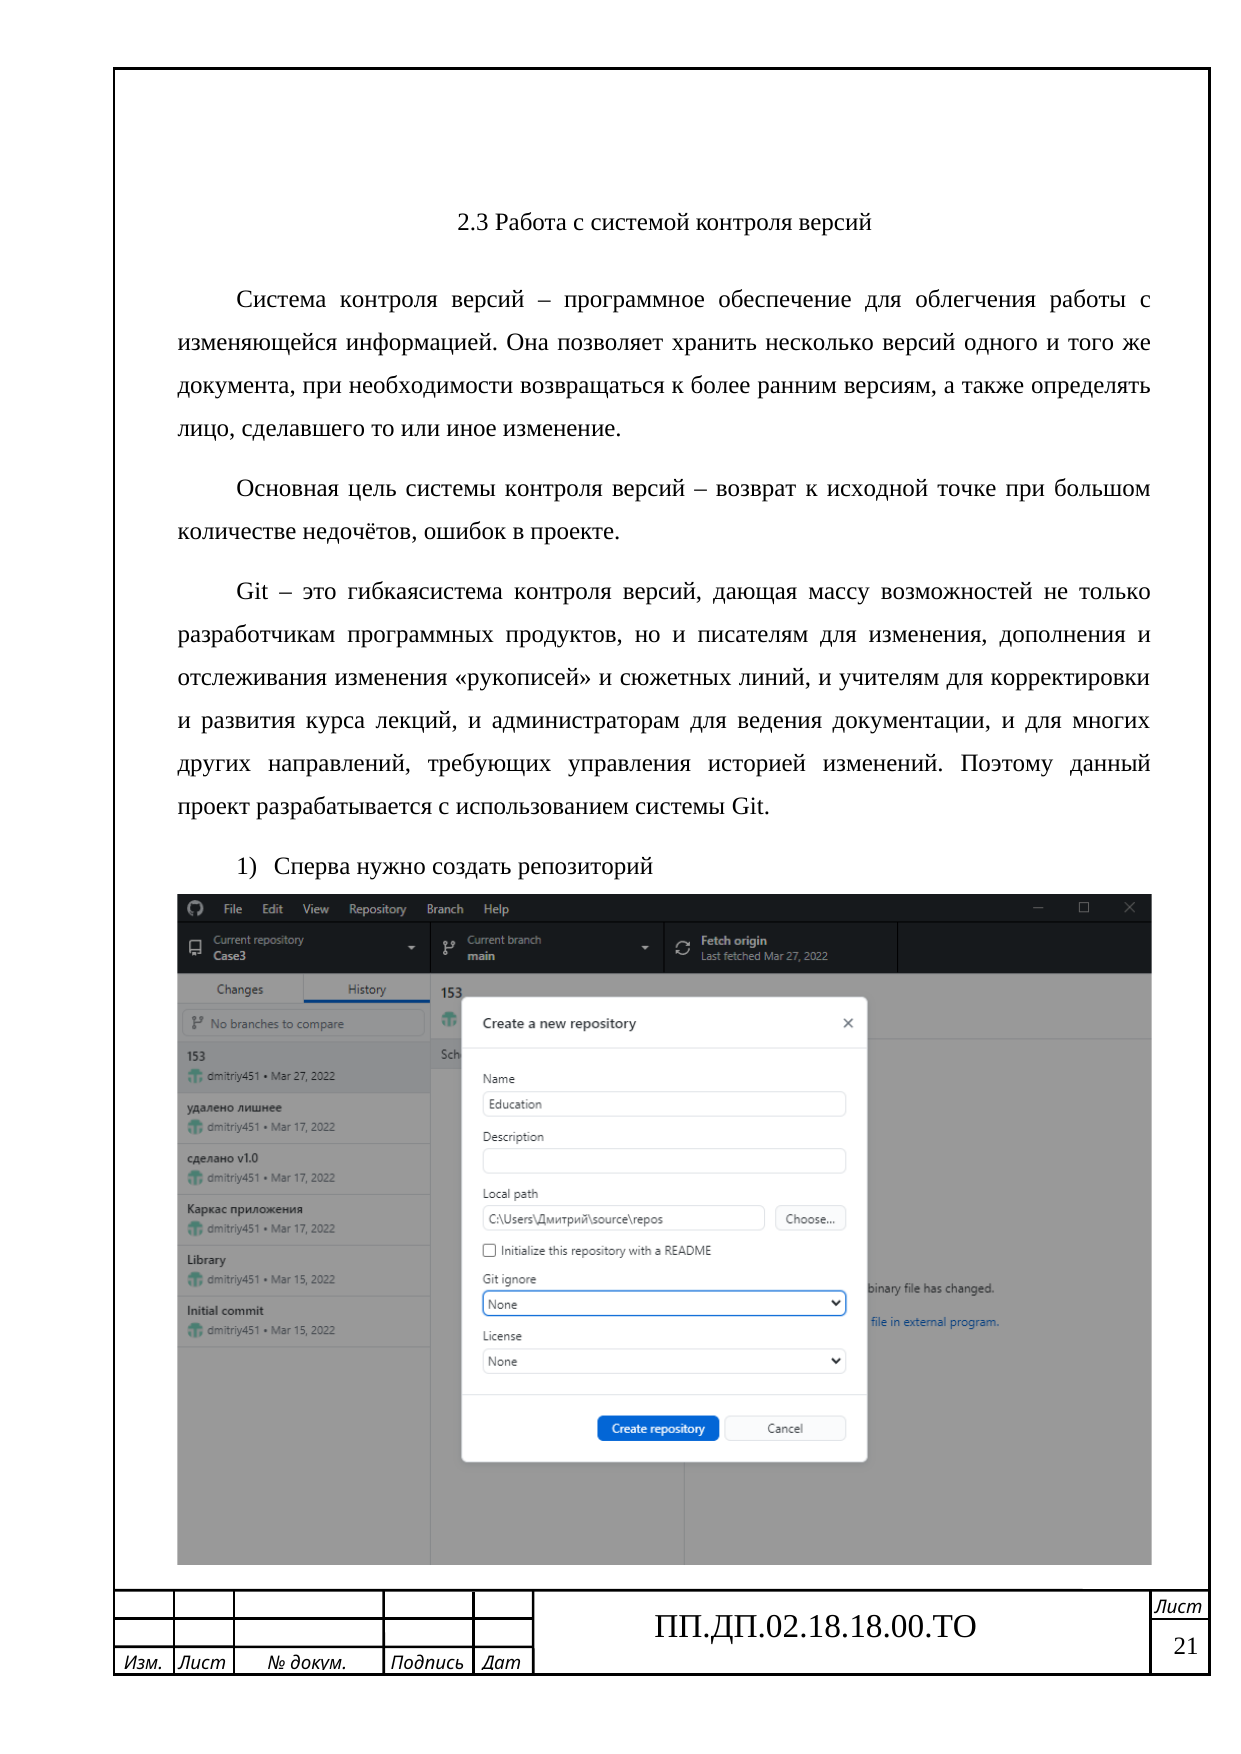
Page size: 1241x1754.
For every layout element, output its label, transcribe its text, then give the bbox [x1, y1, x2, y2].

text Git – это гибкаясистема контроля версий, дающая массу возможностей не только разработчикам программных продуктов, но и писателям для изменения, дополнения и отслеживания изменения «рукописей» и сюжетных линий, и учителям для корректировки и развития курса лекций, и администраторам для ведения документации, и для многих других направлений, требующих управления историей изменений. Поэтому данный проект разрабатывается с использованием системы Git. [177, 576, 1152, 820]
subtitle 2.3 Работа с системой контроля версий [177, 207, 1152, 236]
text Основная цель системы контроля версий – возврат к исходной точке при большом количестве недочётов, ошибок в проекте. [177, 473, 1152, 545]
text Система контроля версий – программное обеспечение для облегчения работы с изменяющейся информацией. Она позволяет хранить несколько версий одного и того же документа, при необходимости возвращаться к более ранним версиям, а также определять лицо, сделавшего то или иное изменение. [177, 284, 1152, 442]
list Сперва нужно создать репозиторий [236, 851, 1152, 880]
picture [177, 894, 1152, 1565]
